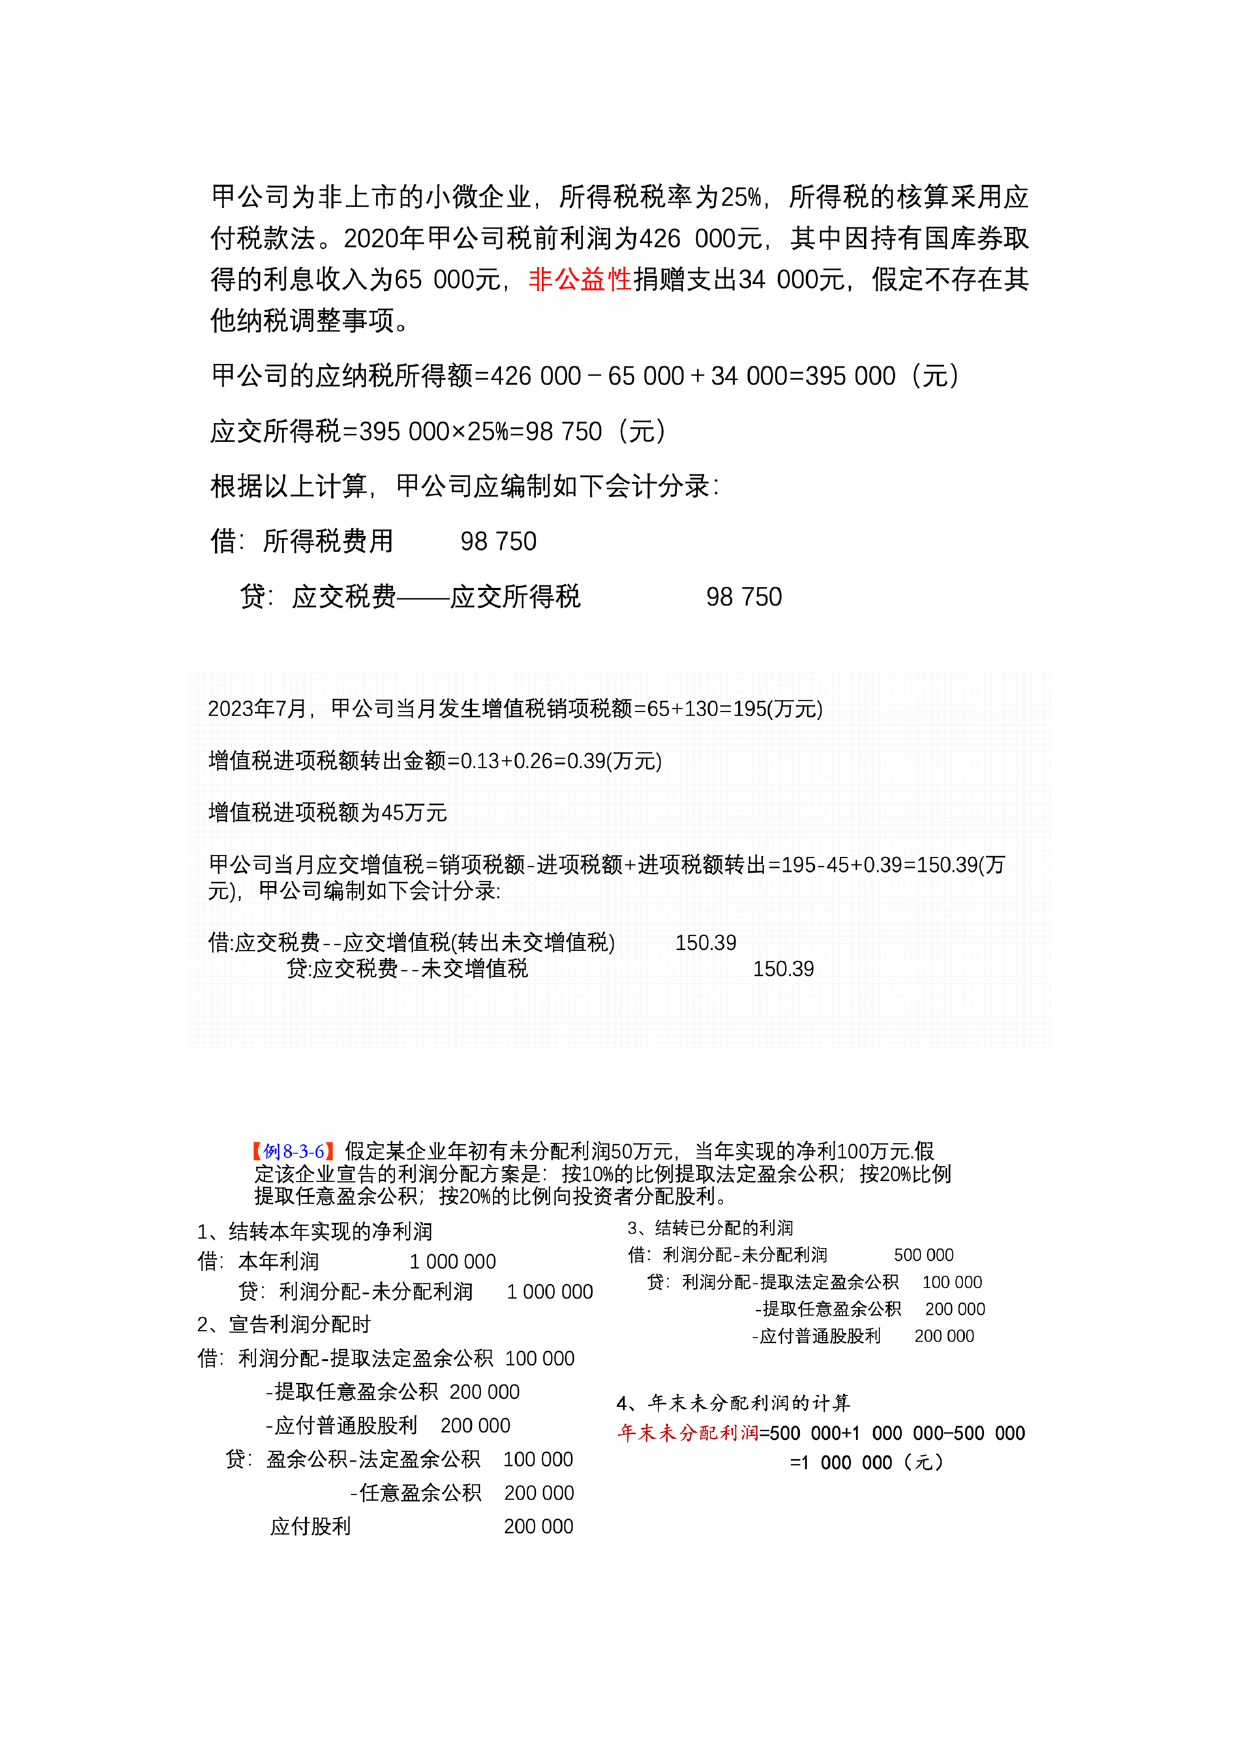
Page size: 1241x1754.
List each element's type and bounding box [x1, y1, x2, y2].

picture [187, 670, 1053, 1048]
picture [187, 162, 1053, 627]
picture [187, 1129, 1053, 1566]
